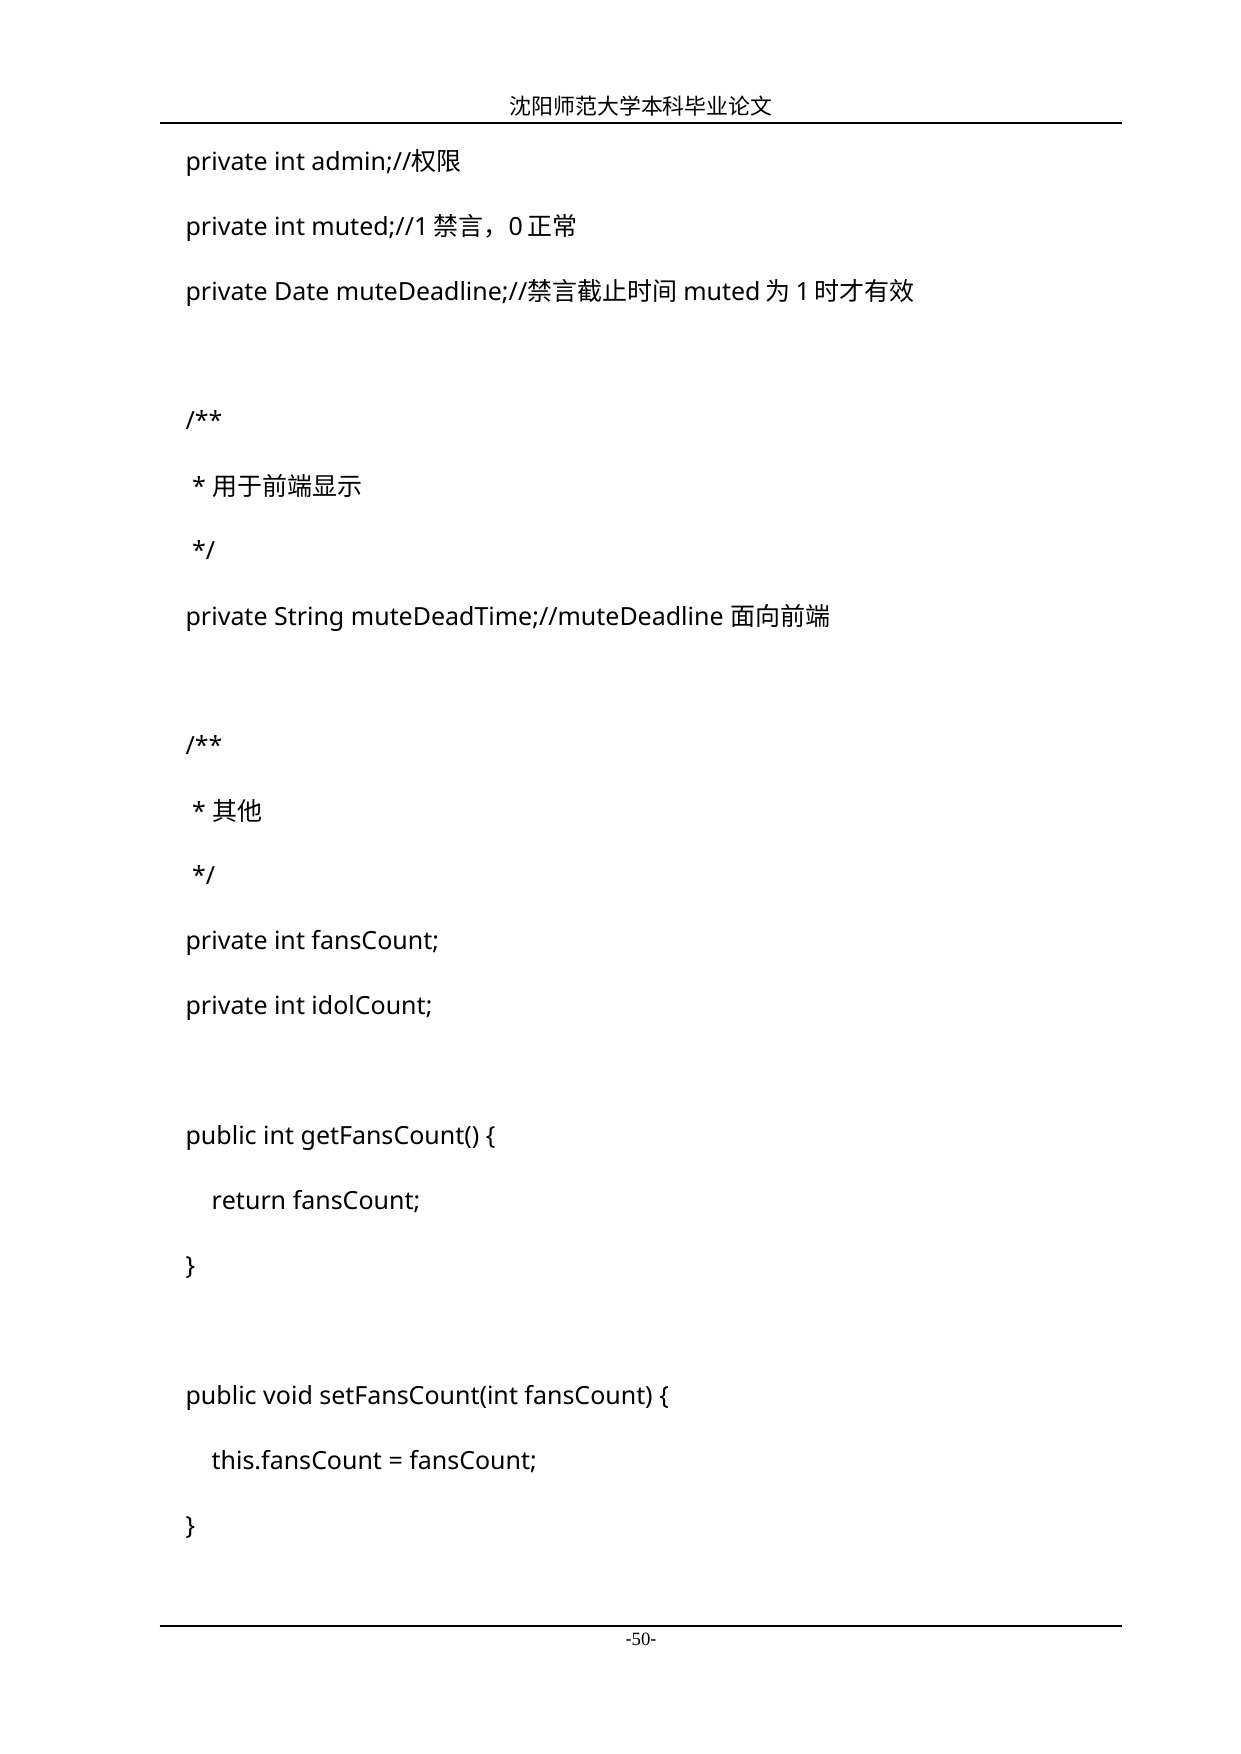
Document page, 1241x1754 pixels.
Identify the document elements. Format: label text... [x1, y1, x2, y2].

text private int idolCount; [159, 972, 1122, 1037]
text private int admin;//权限 [159, 127, 1122, 192]
text * 其他 [159, 777, 1122, 842]
text } [159, 1232, 1122, 1297]
text private int fansCount; [159, 907, 1122, 972]
text * 用于前端显示 [159, 452, 1122, 517]
text this.fansCount = fansCount; [159, 1427, 1122, 1492]
text */ [159, 842, 1122, 907]
text public void setFansCount(int fansCount) { [159, 1362, 1122, 1427]
text */ [159, 517, 1122, 582]
text /** [159, 712, 1122, 777]
text private String muteDeadTime;//muteDeadline 面向前端 [159, 582, 1122, 647]
text public int getFansCount() { [159, 1102, 1122, 1167]
text /** [159, 387, 1122, 452]
text } [159, 1492, 1122, 1557]
text private int muted;//1禁言，0正常 [159, 192, 1122, 257]
text return fansCount; [159, 1167, 1122, 1232]
text private Date muteDeadline;//禁言截止时间 muted为1时才有效 [159, 257, 1122, 322]
